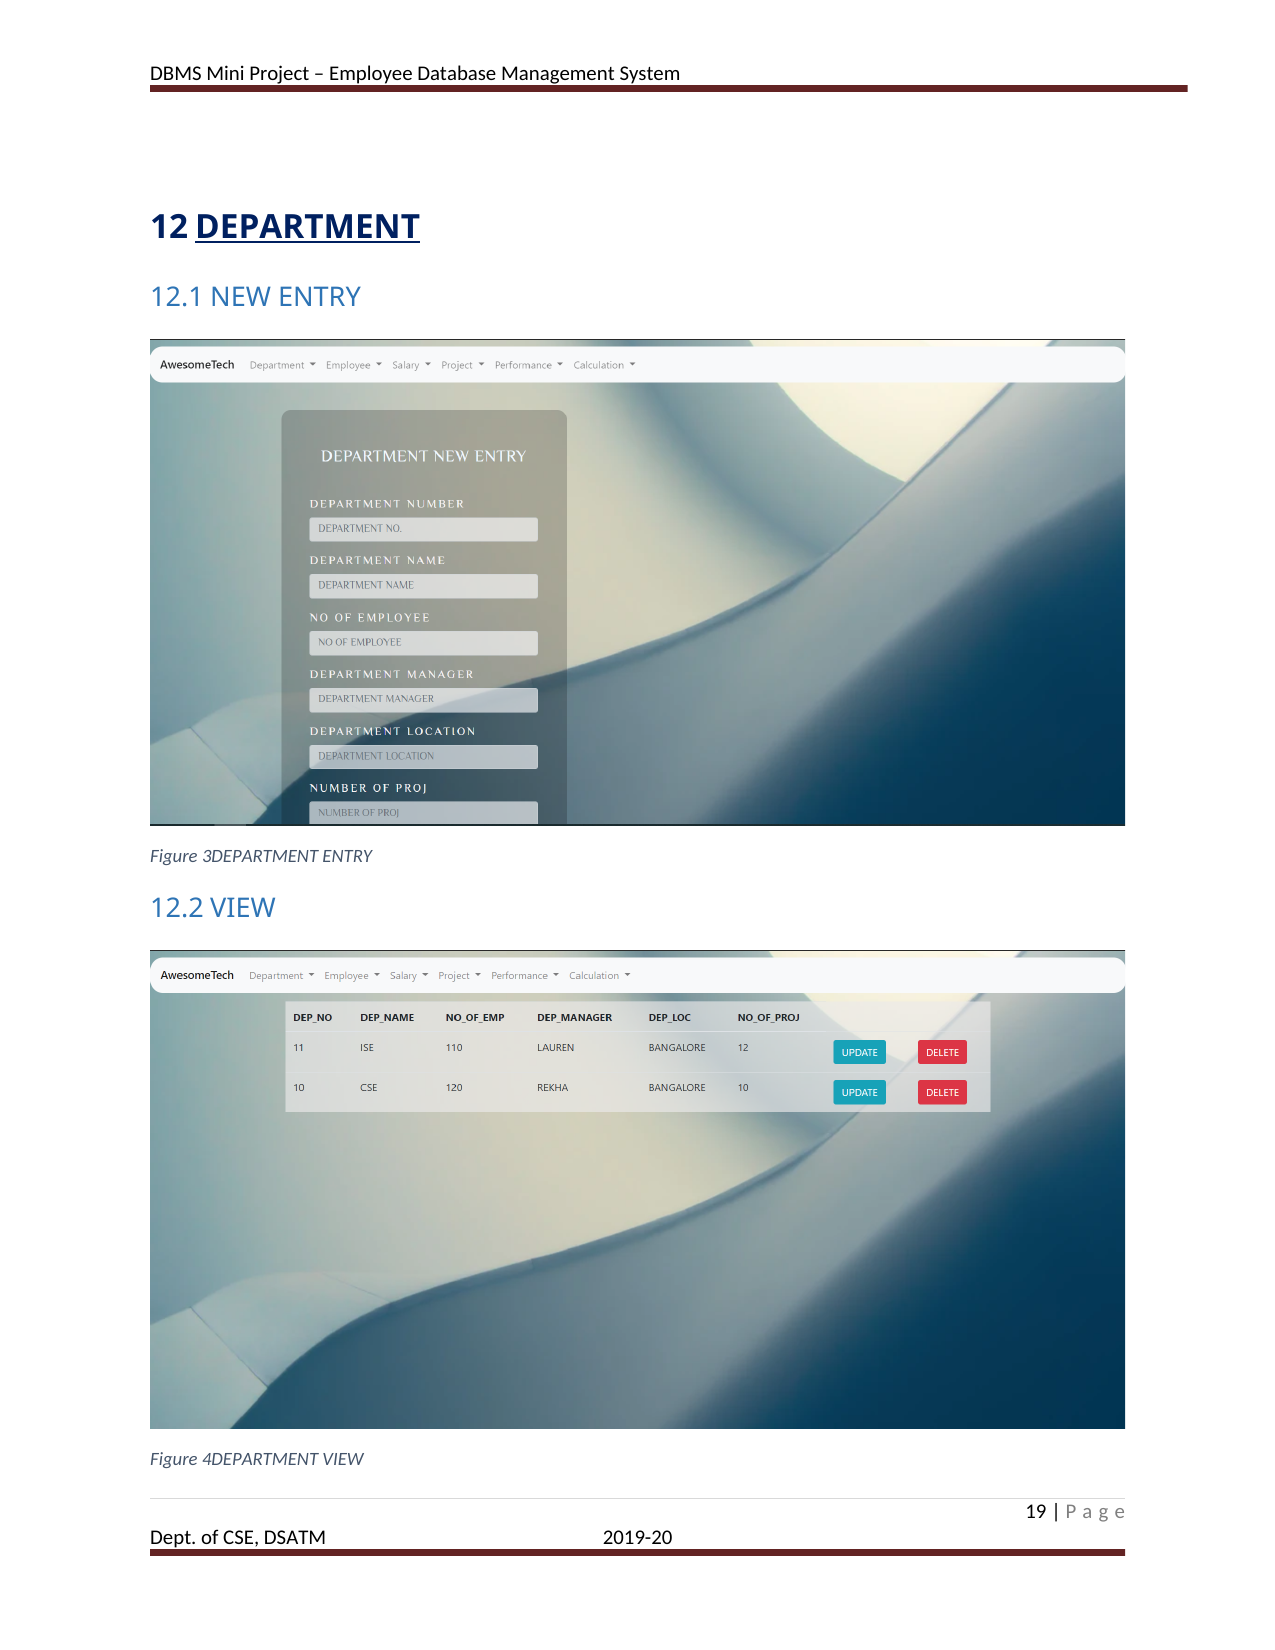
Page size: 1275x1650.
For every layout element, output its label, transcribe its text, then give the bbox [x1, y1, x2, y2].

picture [150, 339, 1125, 826]
text Figure DEPARTMENT ENTRY [150, 844, 1125, 867]
picture [150, 950, 1125, 1429]
picture [150, 85, 1188, 92]
subtitle VIEW [150, 888, 1125, 925]
text Figure DEPARTMENT VIEW [150, 1447, 1125, 1470]
picture [150, 1549, 1125, 1556]
subtitle NEW ENTRY [150, 277, 1125, 314]
subtitle DEPARTMENT [150, 202, 1125, 248]
